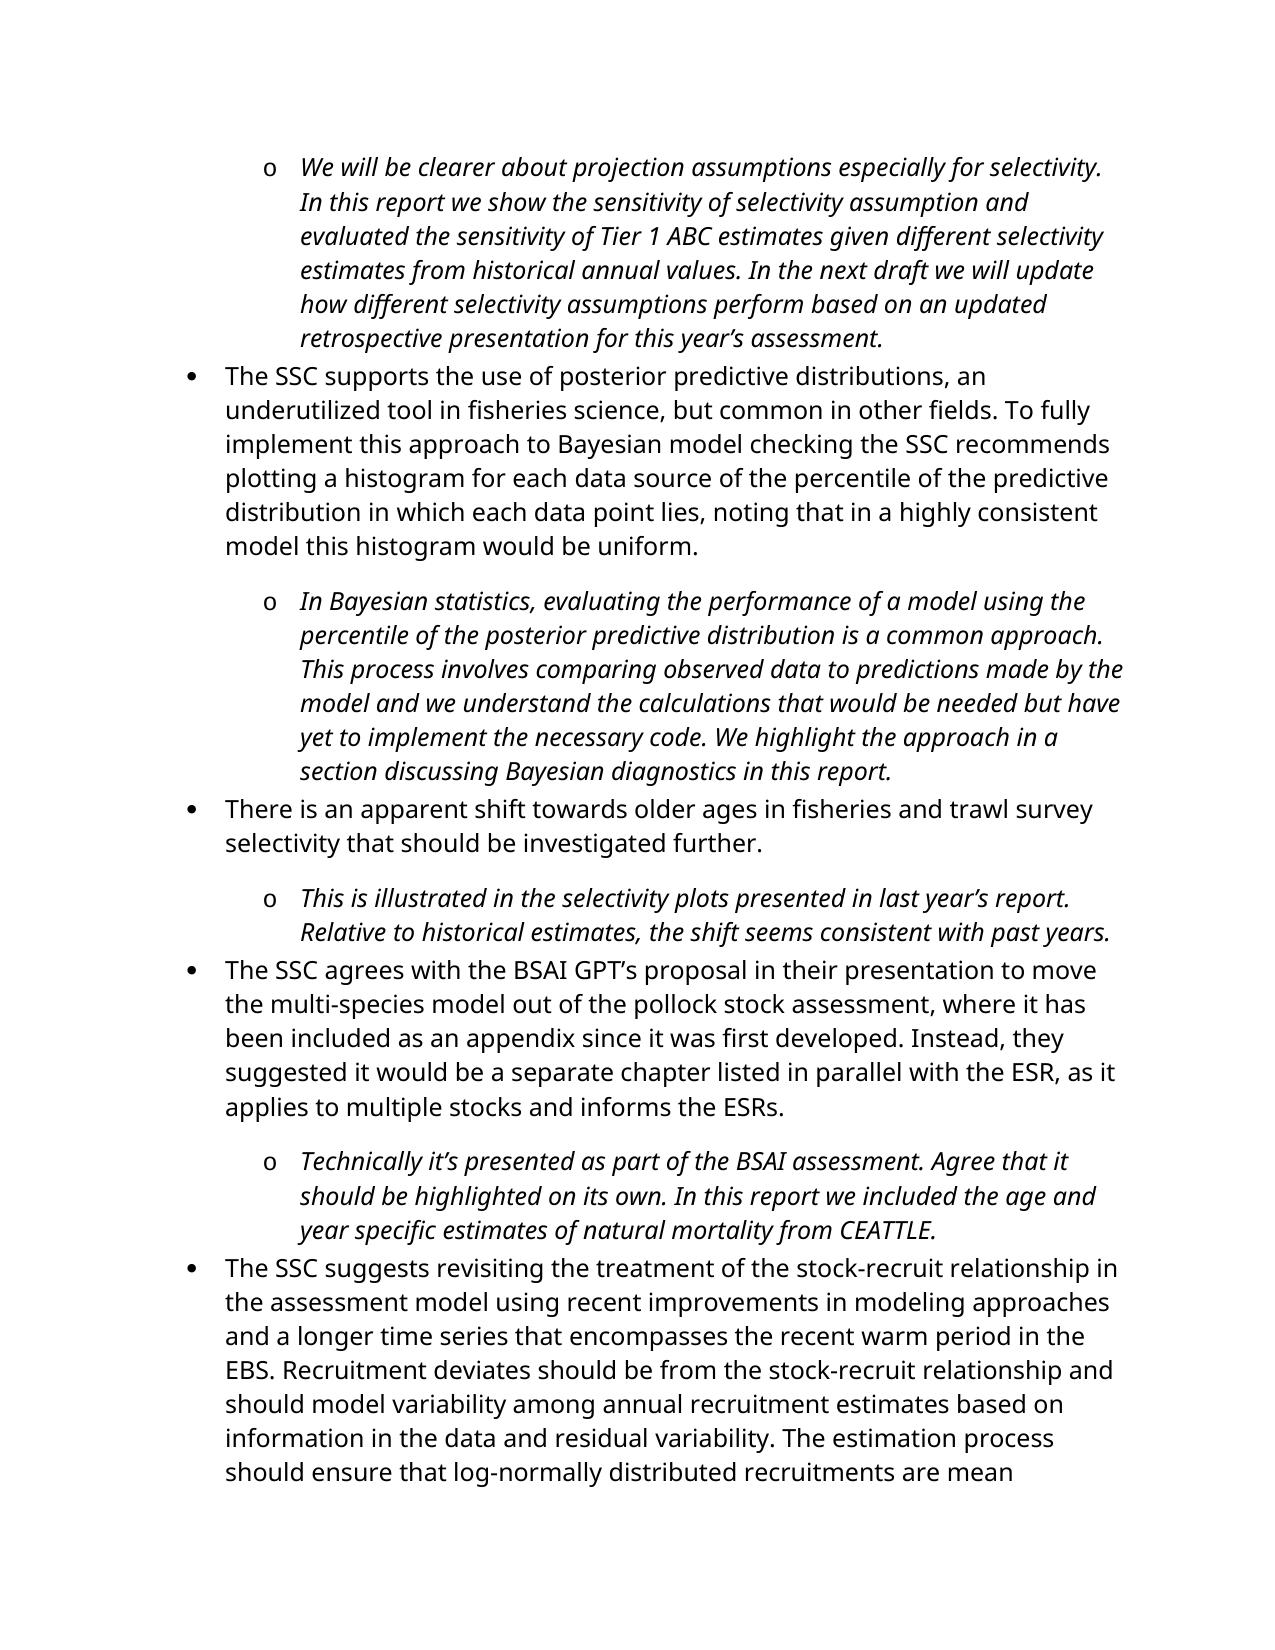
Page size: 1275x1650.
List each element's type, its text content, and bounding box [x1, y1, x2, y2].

list We will be clearer about projection assumptions especially for selectivity. In this report we show the sensitivity of selectivity assumption and evaluated the sensitivity of Tier 1 ABC estimates given different selectivity estimates from historical annual values. In the next draft we will update how different selectivity assumptions perform based on an updated retrospective presentation for this year’s assessment. [262, 150, 1125, 354]
list This is illustrated in the selectivity plots presented in last year’s report. Relative to historical estimates, the shift seems consistent with past years. [262, 881, 1125, 949]
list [187, 1250, 1125, 1489]
list The SSC supports the use of posterior predictive distributions, an underutilized tool in fisheries science, but common in other fields. To fully implement this approach to Bayesian model checking the SSC recommends plotting a histogram for each data source of the percentile of the predictive distribution in which each data point lies, noting that in a highly consistent model this histogram would be uniform. [187, 358, 1125, 563]
list In Bayesian statistics, evaluating the performance of a model using the percentile of the posterior predictive distribution is a common approach. This process involves comparing observed data to predictions made by the model and we understand the calculations that would be needed but have yet to implement the necessary code. We highlight the approach in a section discussing Bayesian diagnostics in this report. [262, 583, 1125, 788]
list The SSC agrees with the BSAI GPT’s proposal in their presentation to move the multi-species model out of the pollock stock assessment, where it has been included as an appendix since it was first developed. Instead, they suggested it would be a separate chapter listed in parallel with the ESR, as it applies to multiple stocks and informs the ESRs. [187, 953, 1125, 1123]
list There is an apparent shift towards older ages in fisheries and trawl survey selectivity that should be investigated further. [187, 792, 1125, 860]
list Technically it’s presented as part of the BSAI assessment. Agree that it should be highlighted on its own. In this report we included the age and year specific estimates of natural mortality from CEATTLE. [262, 1144, 1125, 1246]
